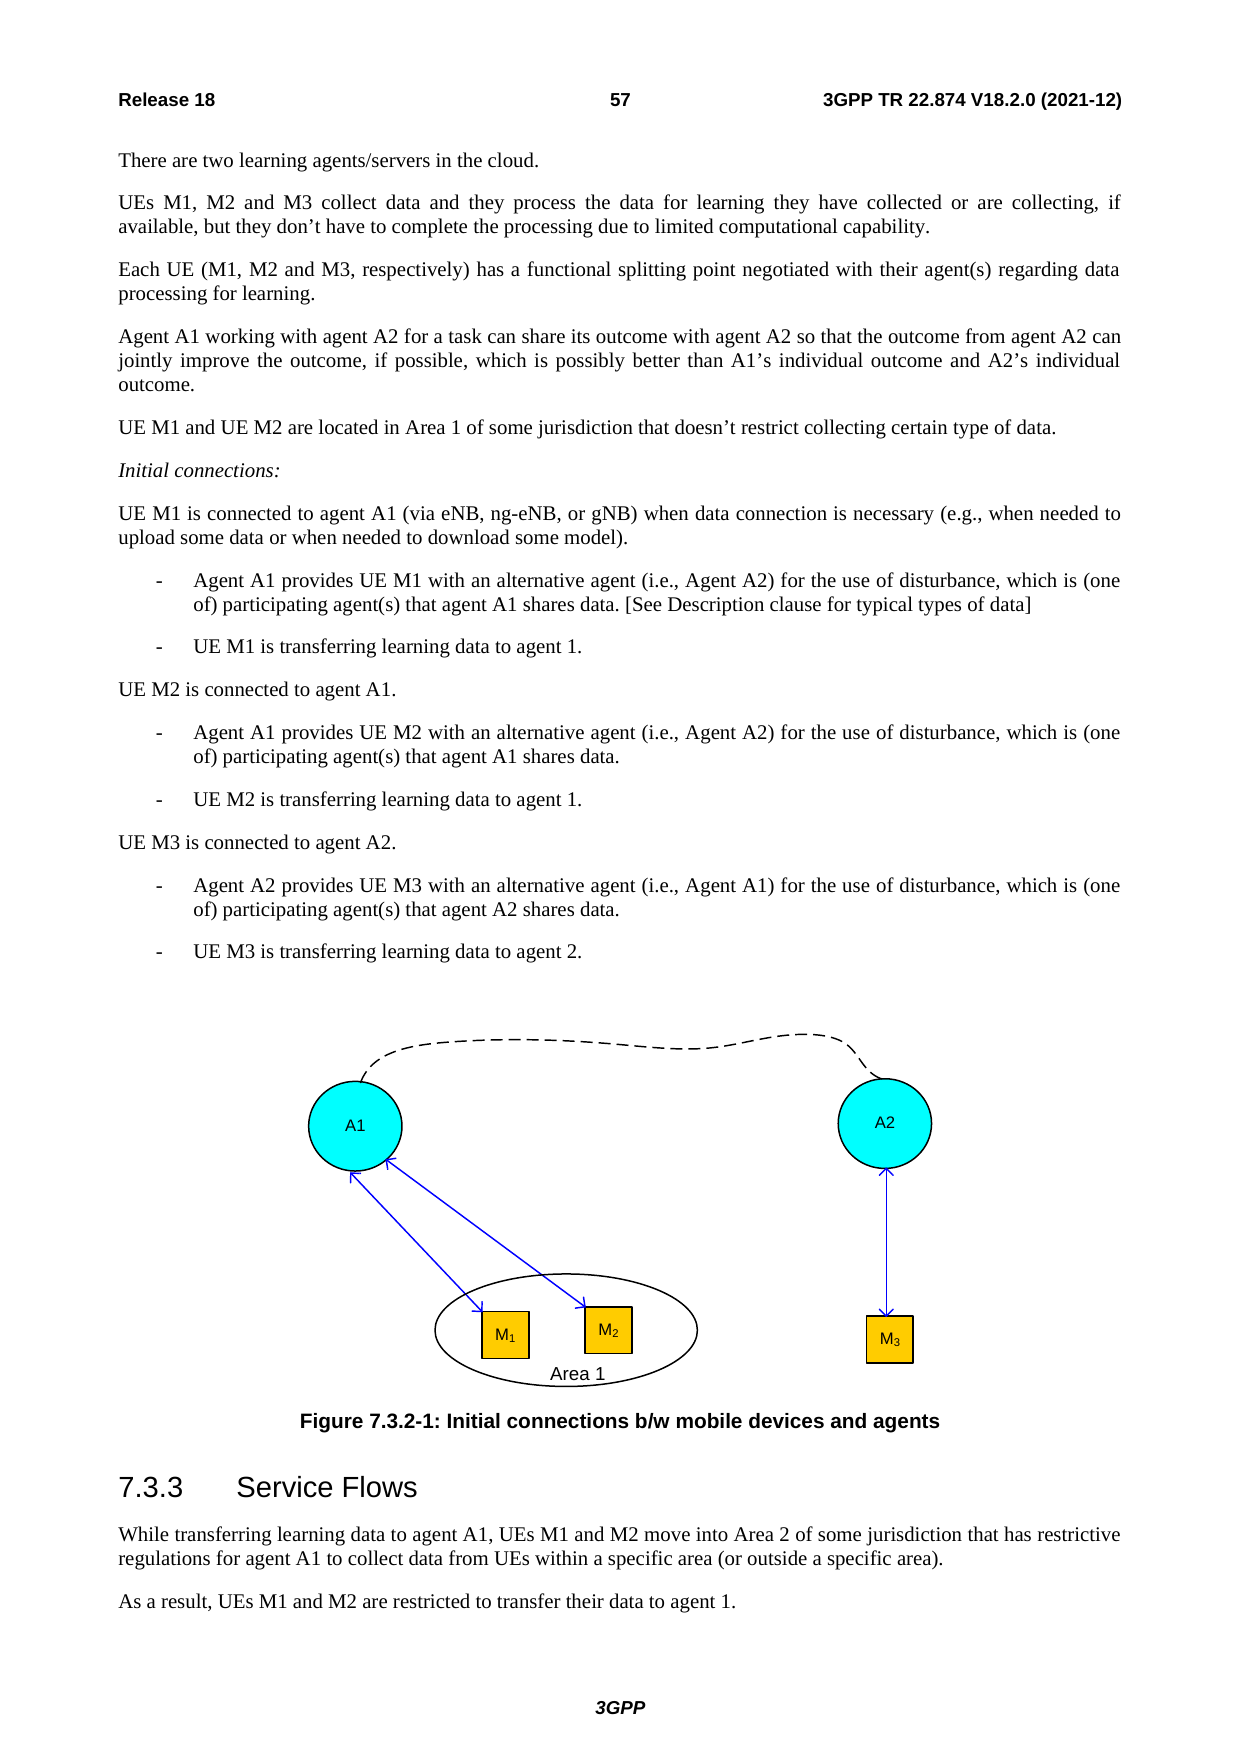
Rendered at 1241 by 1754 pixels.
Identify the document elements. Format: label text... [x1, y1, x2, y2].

text Agent A1 working with agent A2 for a task can share its outcome with agent A2 so that the outcome from agent A2 can jointly improve the outcome, if possible, which is possibly better than A1’s individual outcome and A2’s individual outcome. [118, 324, 1122, 396]
text UE M1 and UE M2 are located in Area 1 of some jurisdiction that doesn’t restrict collecting certain type of data. [118, 415, 1122, 439]
text UE M2 is connected to agent A1. [118, 677, 1122, 701]
text While transferring learning data to agent A1, UEs M1 and M2 move into Area 2 of some jurisdiction that has restrictive regulations for agent A1 to collect data from UEs within a specific area (or outside a specific area). [118, 1522, 1122, 1570]
text Figure 7.3.2-1: Initial connections b/w mobile devices and agents [118, 1408, 1122, 1432]
list Agent A1 provides UE M2 with an alternative agent (i.e., Agent A2) for the use of disturbance, which is (one of) participating agent(s) that agent A1 shares data. [156, 720, 1122, 768]
text As a result, UEs M1 and M2 are restricted to transfer their data to agent 1. [118, 1589, 1122, 1613]
text UEs M1, M2 and M3 collect data and they process the data for learning they have collected or are collecting, if available, but they don’t have to complete the processing due to limited computational capability. [118, 190, 1122, 238]
text UE M1 is connected to agent A1 (via eNB, ng-eNB, or gNB) when data connection is necessary (e.g., when needed to upload some data or when needed to download some model). [118, 501, 1122, 549]
text Each UE (M1, M2 and M3, respectively) has a functional splitting point negotiated with their agent(s) regarding data processing for learning. [118, 257, 1122, 305]
subtitle 7.3.3 Service Flows [118, 1470, 1122, 1503]
text UE M3 is connected to agent A2. [118, 830, 1122, 854]
list Agent A1 provides UE M1 with an alternative agent (i.e., Agent A2) for the use of disturbance, which is (one of) participating agent(s) that agent A1 shares data. [See Description clause for typical types of data] [156, 567, 1122, 616]
list UE M3 is transferring learning data to agent 2. [156, 939, 1122, 963]
text There are two learning agents/servers in the cloud. [118, 147, 1122, 172]
text Initial connections: [118, 458, 1122, 482]
list UE M2 is transferring learning data to agent 1. [156, 787, 1122, 811]
list Agent A2 provides UE M3 with an alternative agent (i.e., Agent A1) for the use of disturbance, which is (one of) participating agent(s) that agent A2 shares data. [156, 872, 1122, 921]
list UE M1 is transferring learning data to agent 1. [156, 634, 1122, 658]
